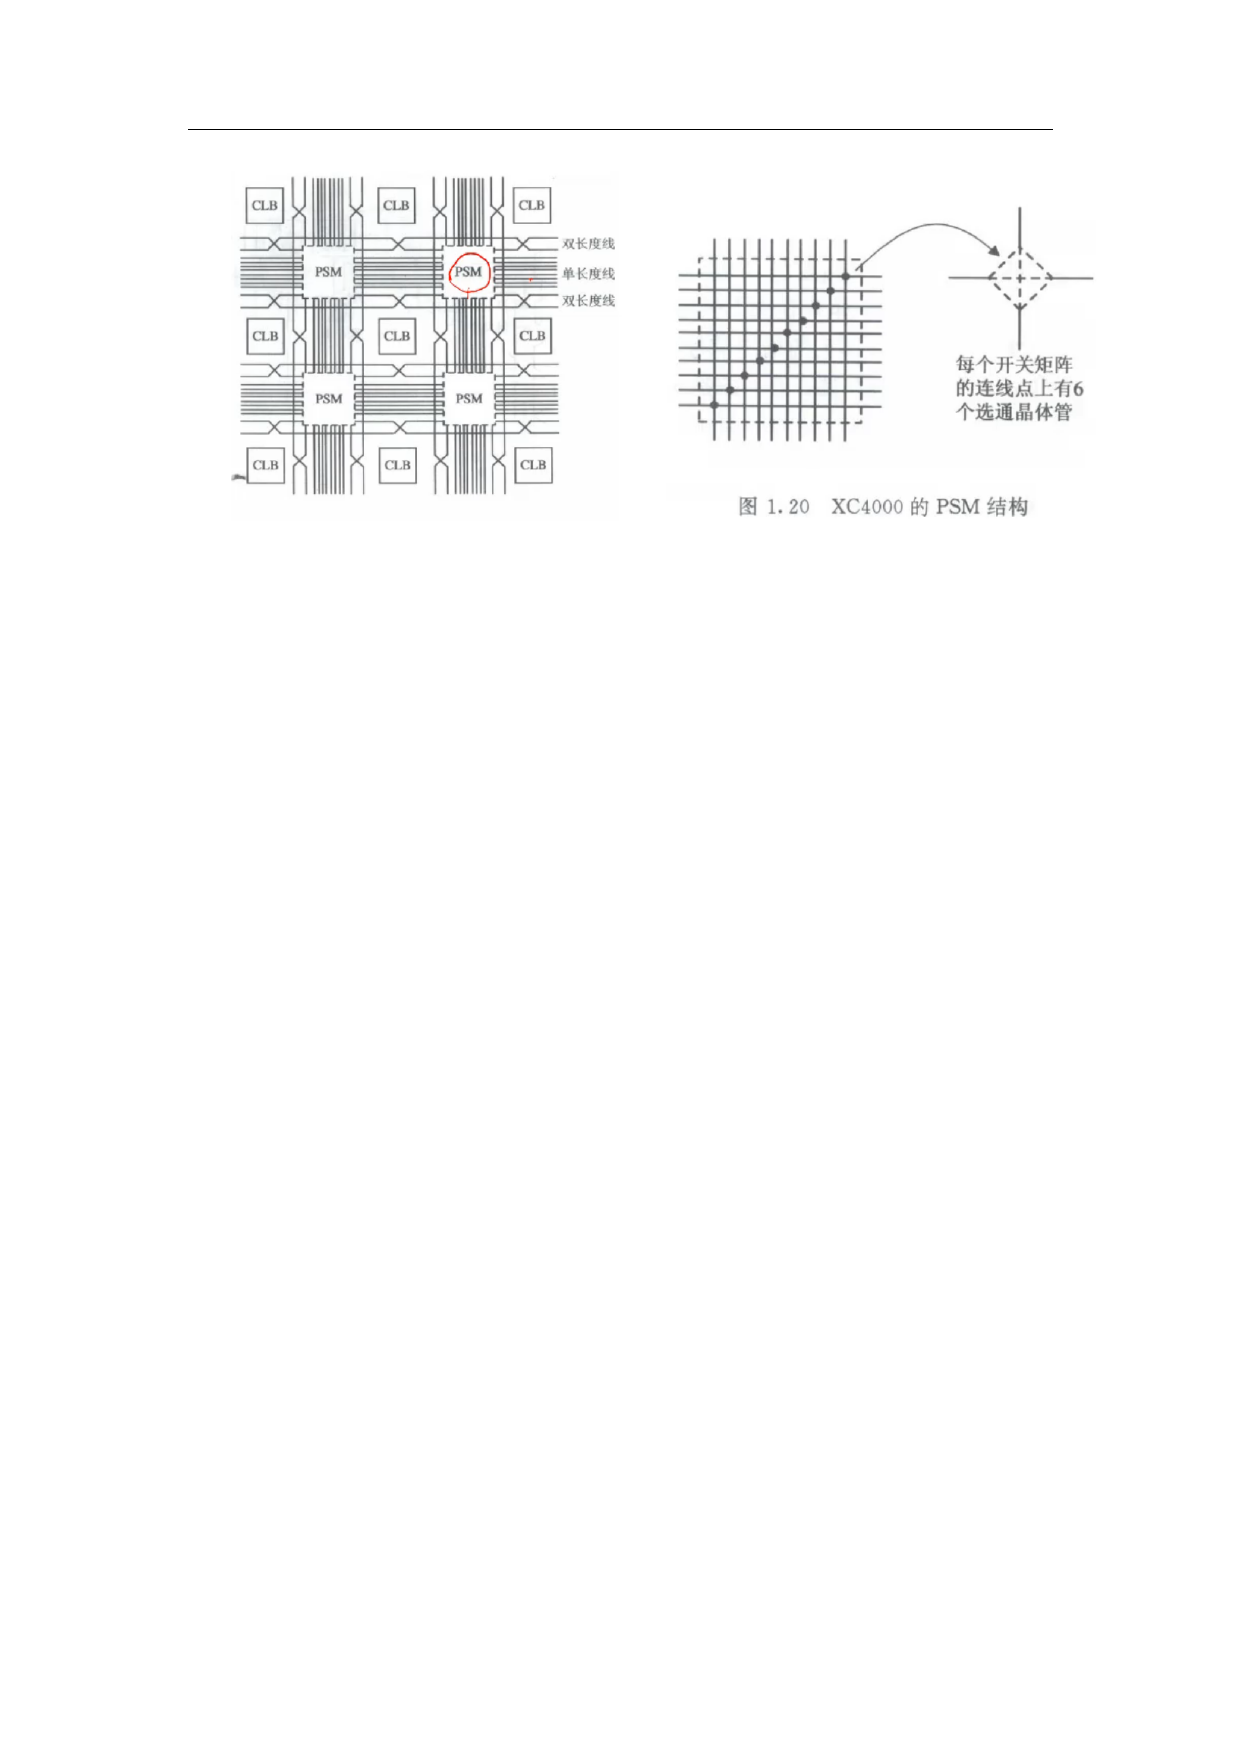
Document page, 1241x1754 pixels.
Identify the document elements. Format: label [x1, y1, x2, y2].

picture [231, 160, 1097, 521]
